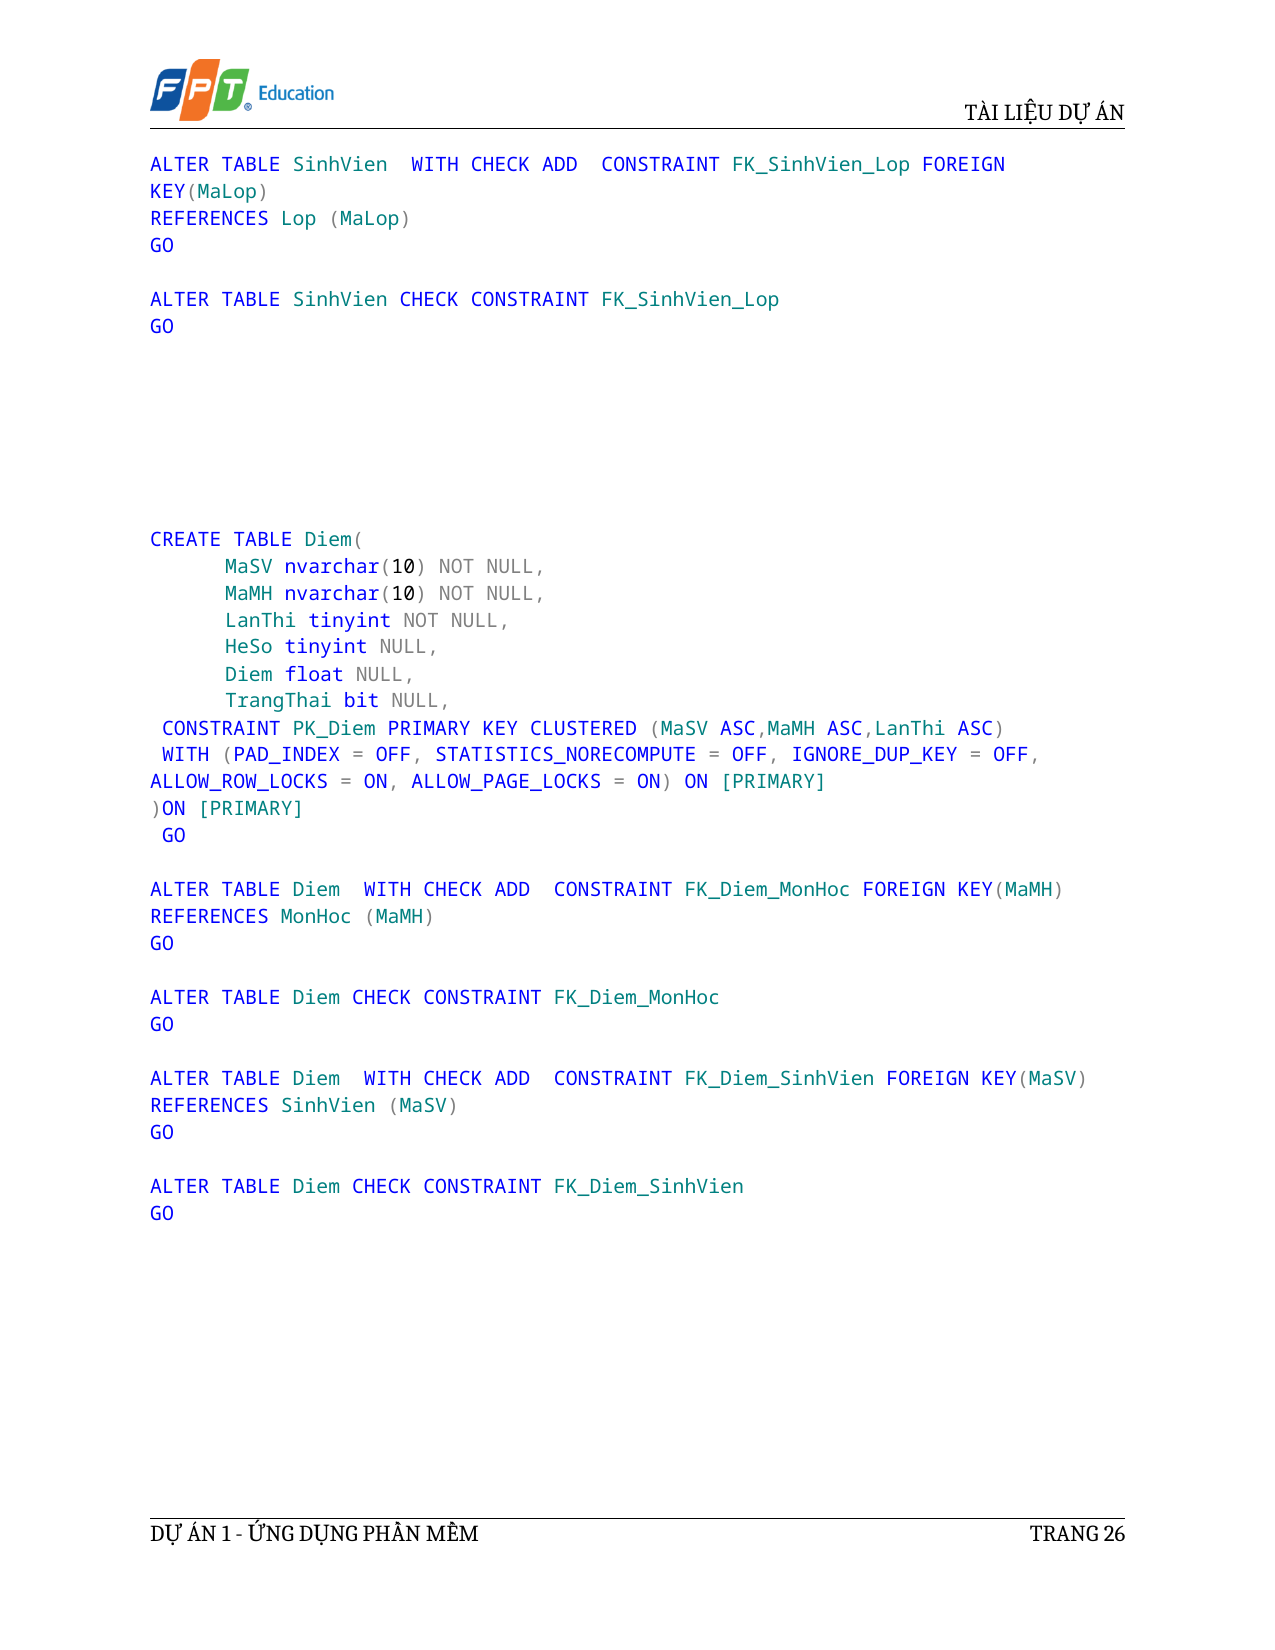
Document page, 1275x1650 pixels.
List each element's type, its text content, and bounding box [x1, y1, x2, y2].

text HeSo tinyint NULL, [150, 633, 1125, 660]
text Diem float NULL, [150, 660, 1125, 687]
text GO [150, 312, 1125, 339]
text GO [150, 1118, 1125, 1145]
text CONSTRAINT PK_Diem PRIMARY KEY CLUSTERED (MaSV ASC,MaMH ASC,LanThi ASC) [150, 714, 1125, 741]
text REFERENCES SinhVien (MaSV) [150, 1091, 1125, 1118]
text CREATE TABLE Diem( [150, 525, 1125, 552]
text ALTER TABLE SinhVien WITH CHECK ADD CONSTRAINT FK_SinhVien_Lop FOREIGN KEY(MaLop) [150, 150, 1125, 204]
text ALTER TABLE SinhVien CHECK CONSTRAINT FK_SinhVien_Lop [150, 285, 1125, 312]
text ALTER TABLE Diem WITH CHECK ADD CONSTRAINT FK_Diem_SinhVien FOREIGN KEY(MaSV) [150, 1064, 1125, 1091]
text TrangThai bit NULL, [150, 687, 1125, 714]
text REFERENCES Lop (MaLop) [150, 204, 1125, 231]
text MaSV nvarchar(10) NOT NULL, [150, 552, 1125, 579]
text ALTER TABLE Diem CHECK CONSTRAINT FK_Diem_SinhVien [150, 1172, 1125, 1199]
text ALTER TABLE Diem WITH CHECK ADD CONSTRAINT FK_Diem_MonHoc FOREIGN KEY(MaMH) [150, 876, 1125, 903]
text GO [150, 929, 1125, 957]
text GO [150, 822, 1125, 849]
text WITH (PAD_INDEX = OFF, STATISTICS_NORECOMPUTE = OFF, IGNORE_DUP_KEY = OFF, ALLOW_ROW_LOCKS = ON, ALLOW_PAGE_LOCKS = ON) ON [PRIMARY] [150, 741, 1125, 795]
picture [150, 59, 336, 121]
text LanThi tinyint NOT NULL, [150, 606, 1125, 633]
text GO [150, 1199, 1125, 1226]
text ALTER TABLE Diem CHECK CONSTRAINT FK_Diem_MonHoc [150, 983, 1125, 1011]
text GO [150, 1011, 1125, 1037]
text MaMH nvarchar(10) NOT NULL, [150, 579, 1125, 606]
text GO [150, 231, 1125, 258]
text REFERENCES MonHoc (MaMH) [150, 903, 1125, 929]
text )ON [PRIMARY] [150, 795, 1125, 822]
